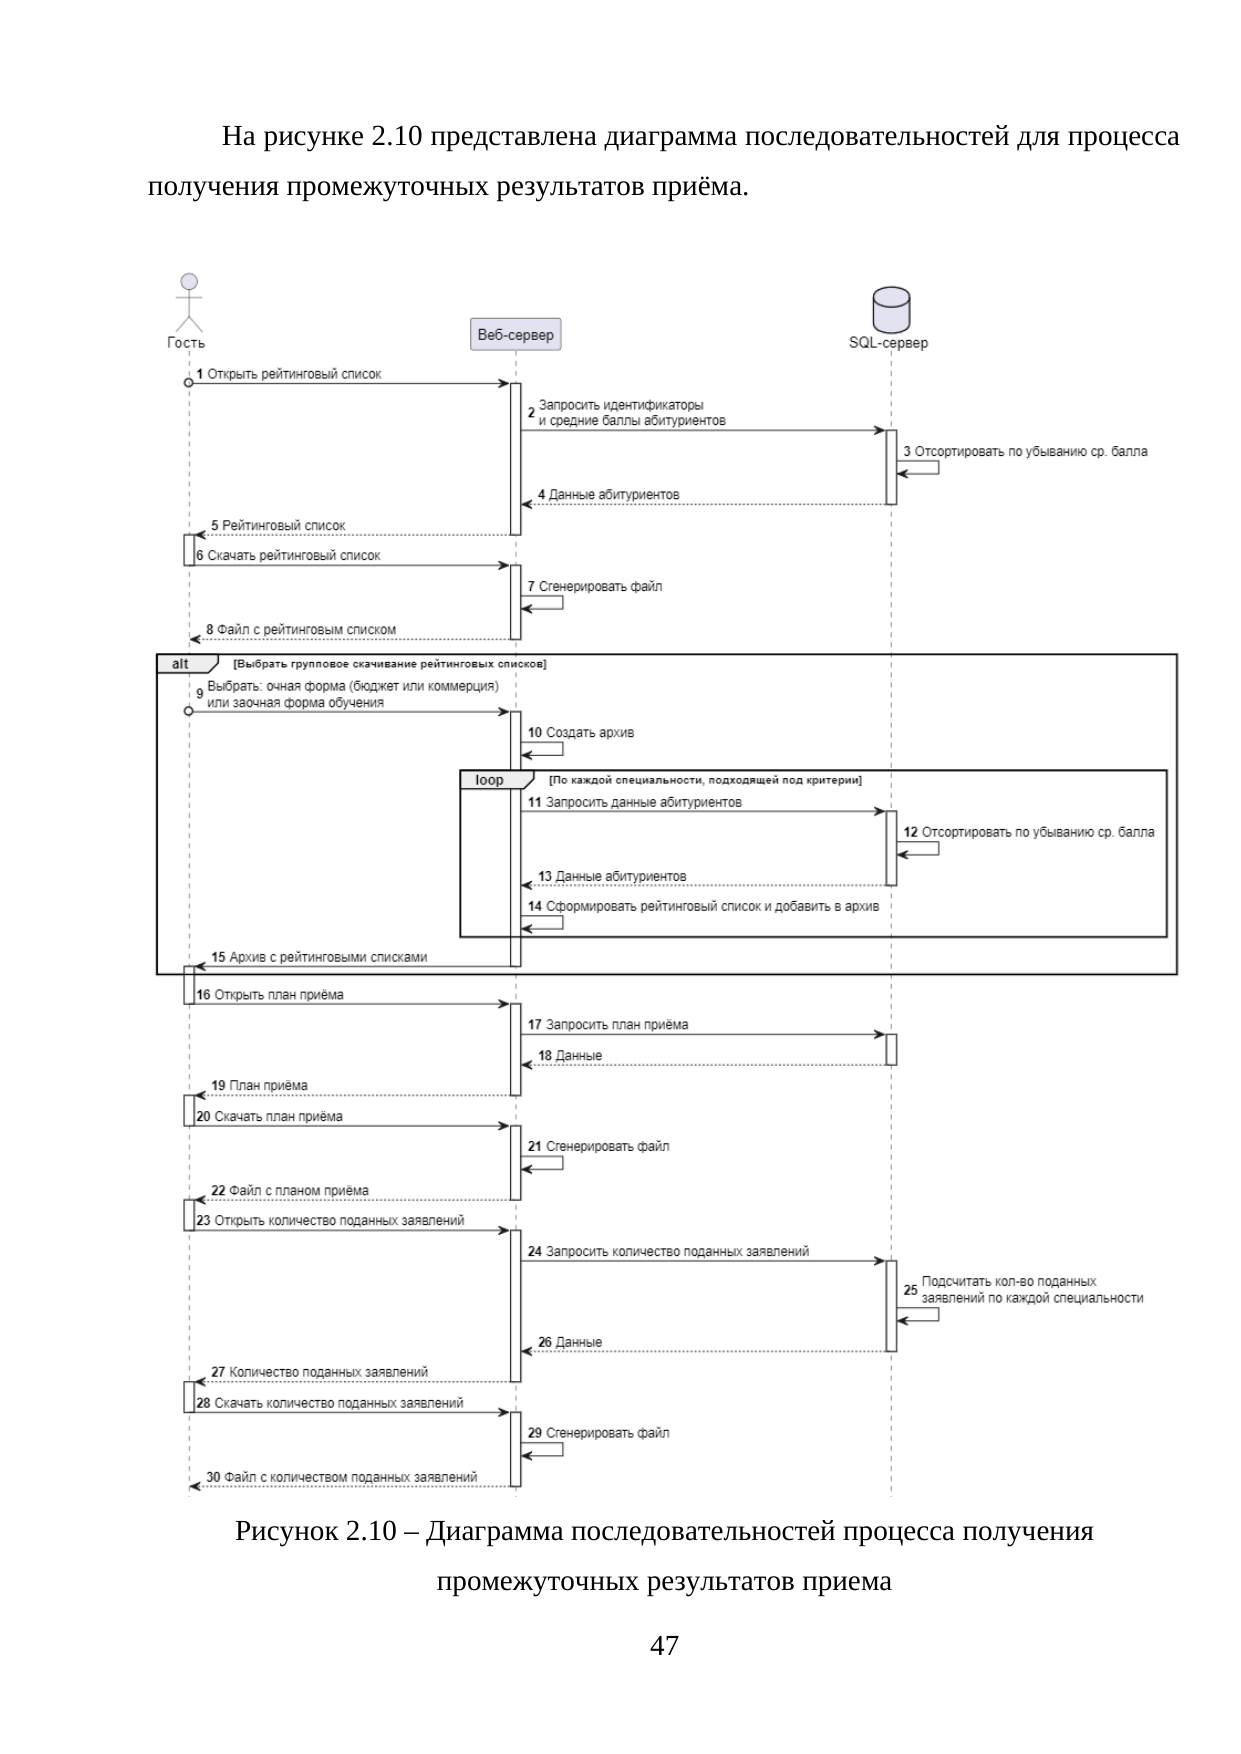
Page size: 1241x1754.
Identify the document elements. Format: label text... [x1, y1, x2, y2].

text Рисунок 2.10 – Диаграмма последовательностей процесса получения промежуточных результатов приема [148, 1513, 1181, 1597]
picture [147, 269, 1183, 1497]
text На рисунке 2.10 представлена диаграмма последовательностей для процесса получения промежуточных результатов приёма. [148, 118, 1181, 202]
